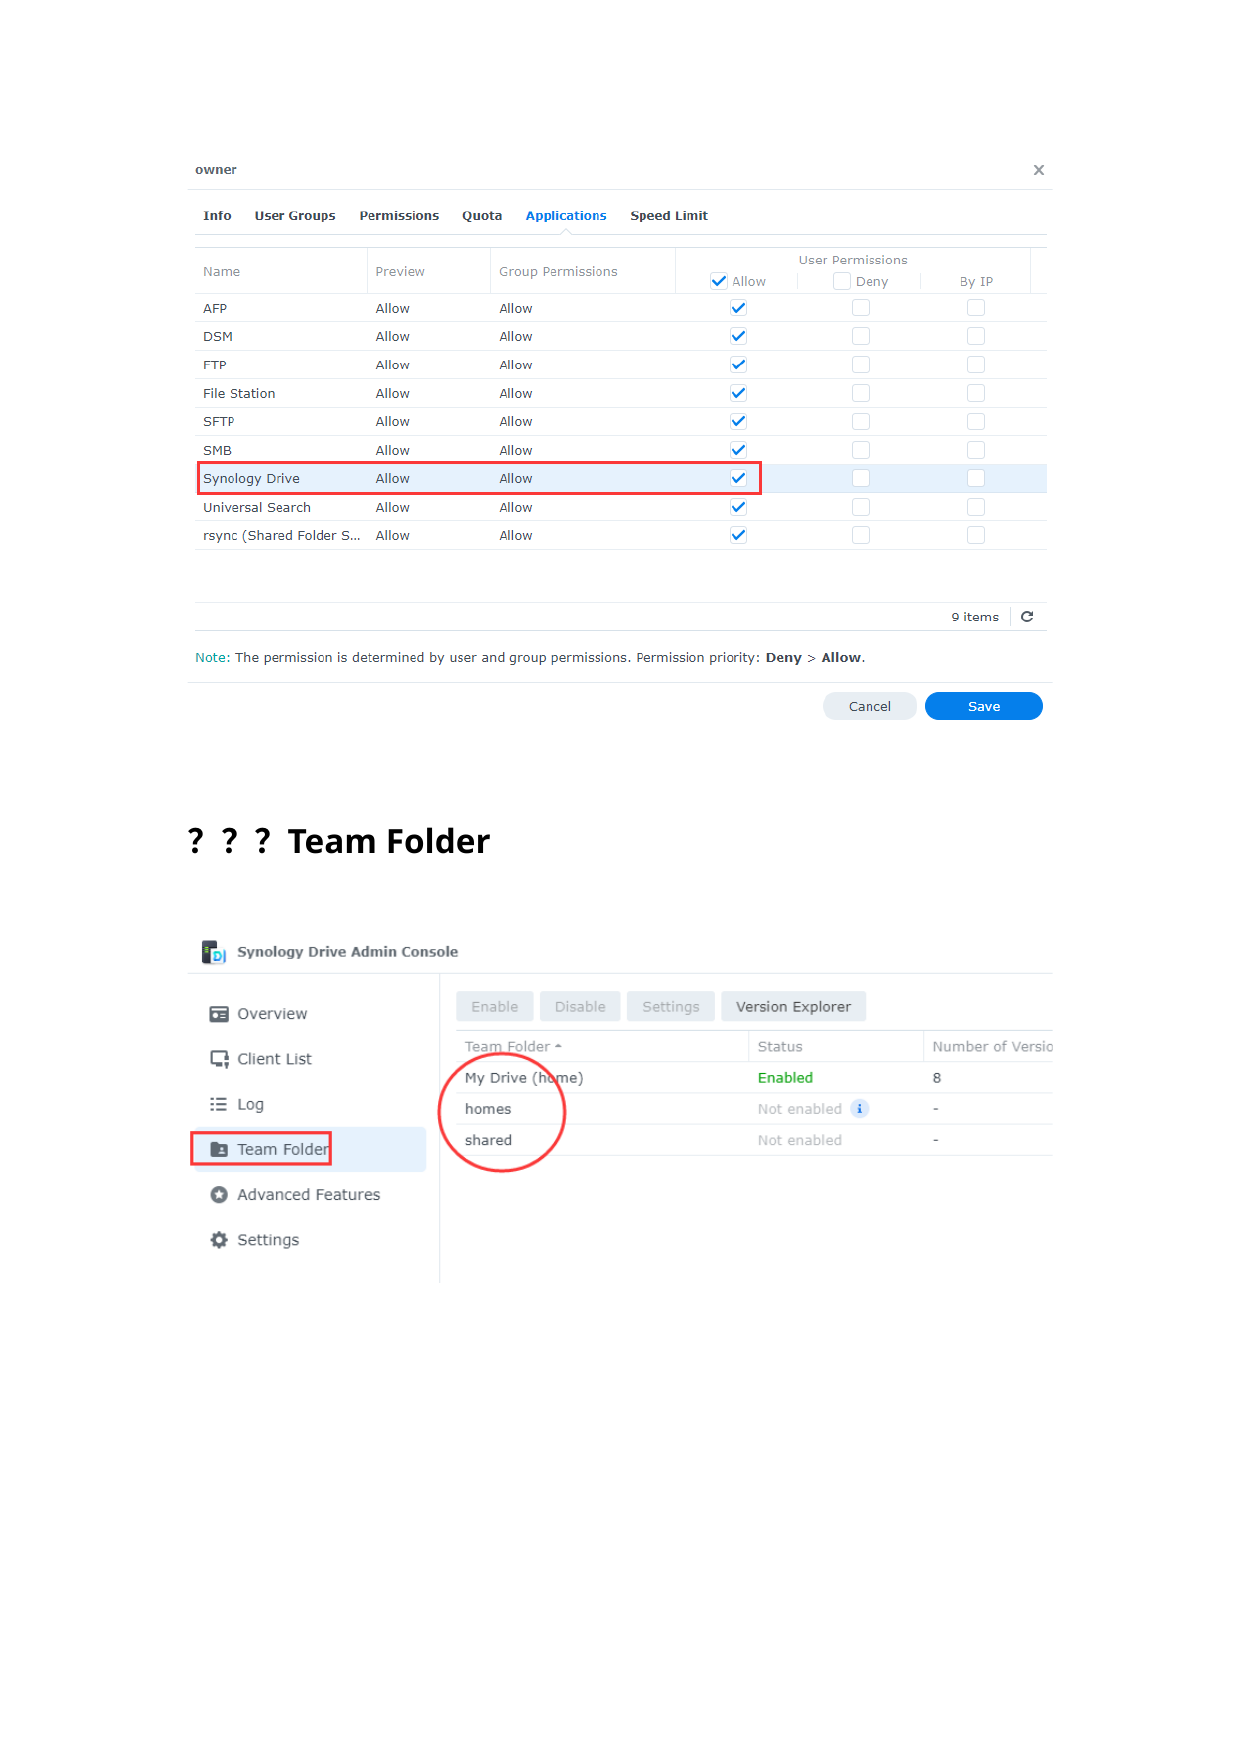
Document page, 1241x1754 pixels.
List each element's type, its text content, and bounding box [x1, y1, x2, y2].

picture [187, 162, 1053, 721]
subtitle ？？？Team Folder [187, 807, 1053, 872]
picture [187, 933, 1053, 1283]
